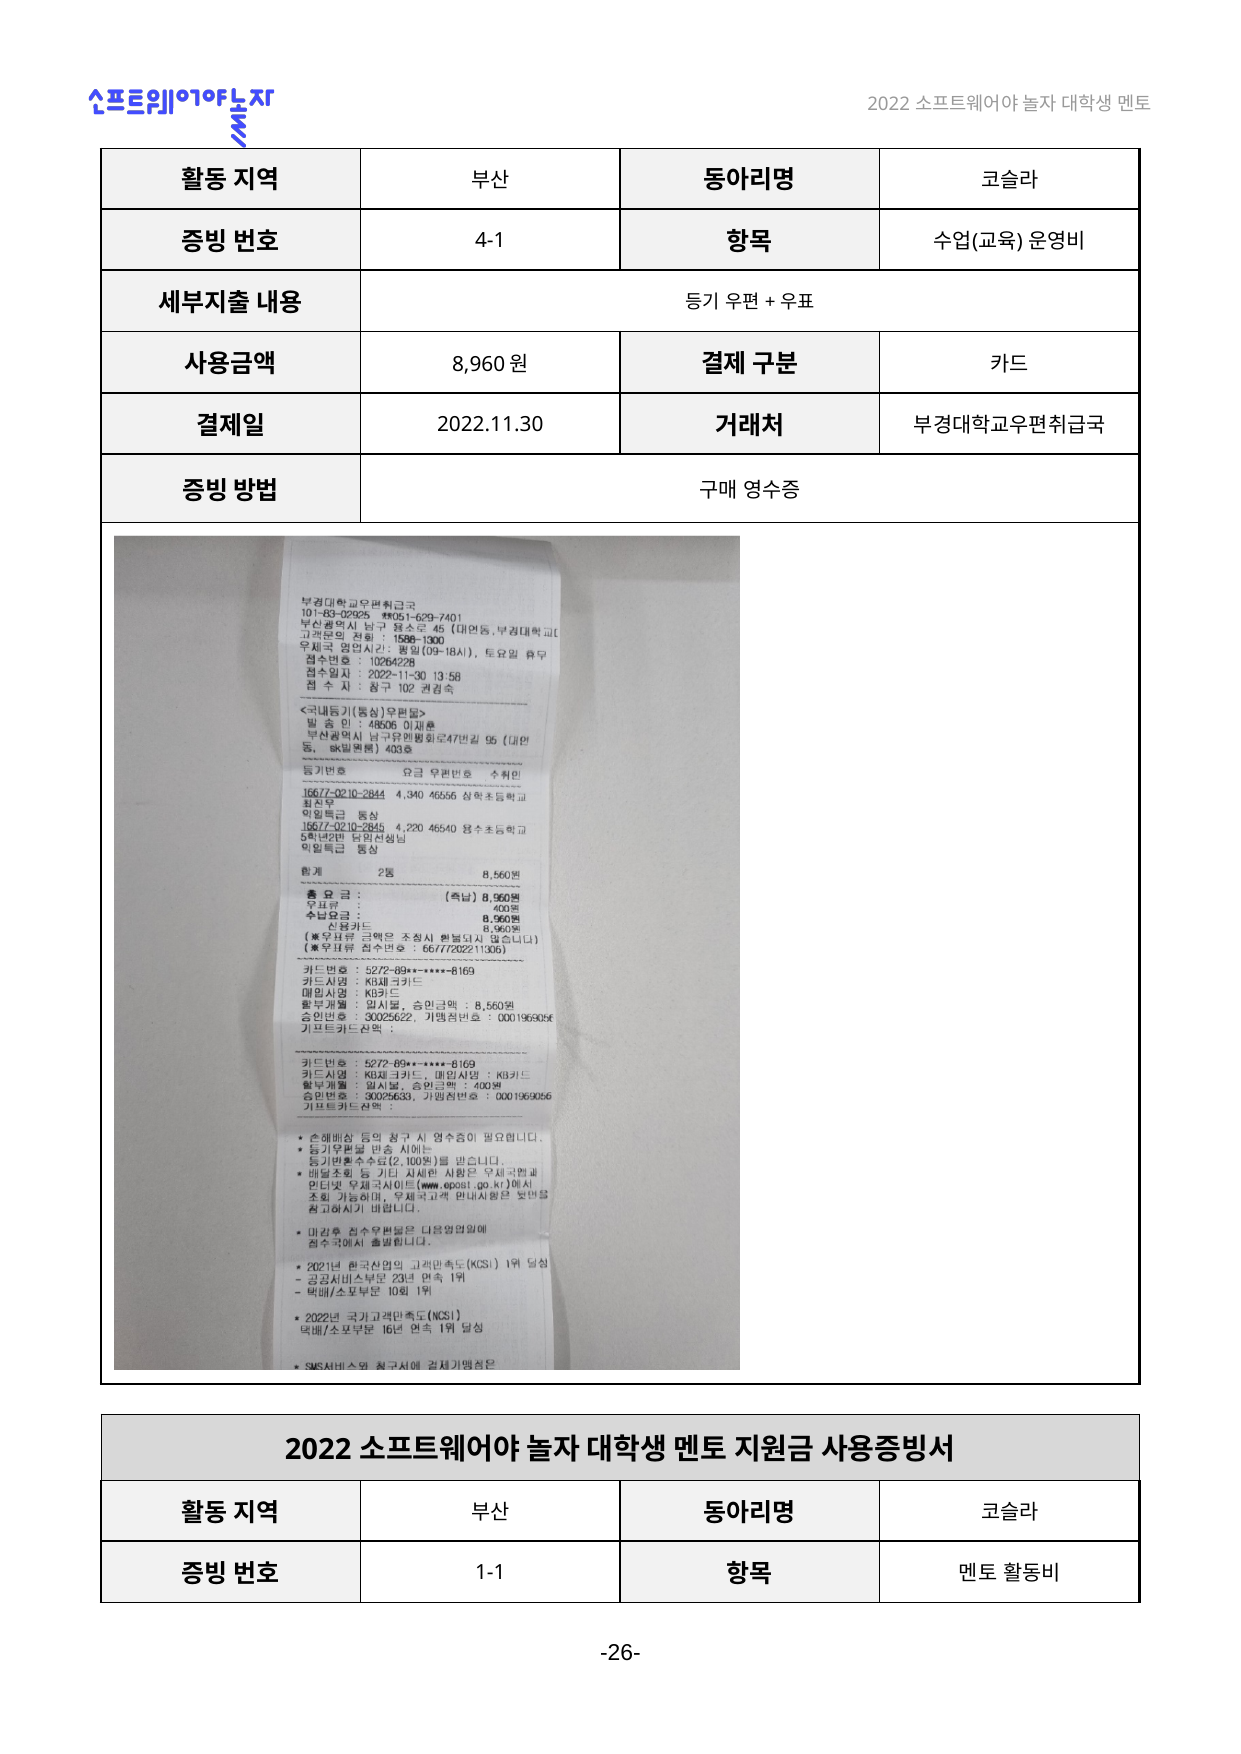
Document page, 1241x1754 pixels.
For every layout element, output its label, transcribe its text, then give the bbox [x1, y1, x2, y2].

table_cell 부산 [361, 149, 619, 208]
table_cell 8,960원 [361, 332, 619, 392]
table_cell 동아리명 [621, 1481, 879, 1540]
table_cell 결제 구분 [621, 332, 879, 392]
table_cell 세부지출 내용 [102, 271, 360, 331]
table_cell 구매 영수증 [361, 455, 1138, 522]
table_cell 동아리명 [621, 149, 879, 208]
table_cell 활동 지역 [102, 1481, 360, 1540]
table_cell 2022.11.30 [361, 394, 619, 453]
table_cell 코슬라 [880, 149, 1138, 208]
picture [88, 88, 275, 148]
table_cell 결제일 [102, 394, 360, 453]
table_cell 코슬라 [880, 1481, 1138, 1540]
table_cell 카드 [880, 332, 1138, 392]
table_cell 부산 [361, 1481, 619, 1540]
table_cell 거래처 [621, 394, 879, 453]
table_cell 활동 지역 [102, 149, 360, 208]
table_cell 항목 [621, 1542, 879, 1602]
table_cell 사용금액 [102, 332, 360, 392]
table_cell 증빙 번호 [102, 1542, 360, 1602]
table_cell 증빙 번호 [102, 210, 360, 269]
table_cell 항목 [621, 210, 879, 269]
table_cell 부경대학교우편취급국 [880, 394, 1138, 453]
table_cell 멘토 활동비 [880, 1542, 1138, 1602]
table_cell 4-1 [361, 210, 619, 269]
table_cell 1-1 [361, 1542, 619, 1602]
table_cell 등기 우편 + 우표 [361, 271, 1138, 331]
table_header 2022 소프트웨어야 놀자 대학생 멘토 지원금 사용증빙서 [102, 1415, 1139, 1480]
table_cell 수업(교육) 운영비 [880, 210, 1138, 269]
picture [114, 537, 740, 1370]
table_cell 증빙 방법 [102, 455, 360, 522]
table_cell [102, 523, 1138, 1383]
